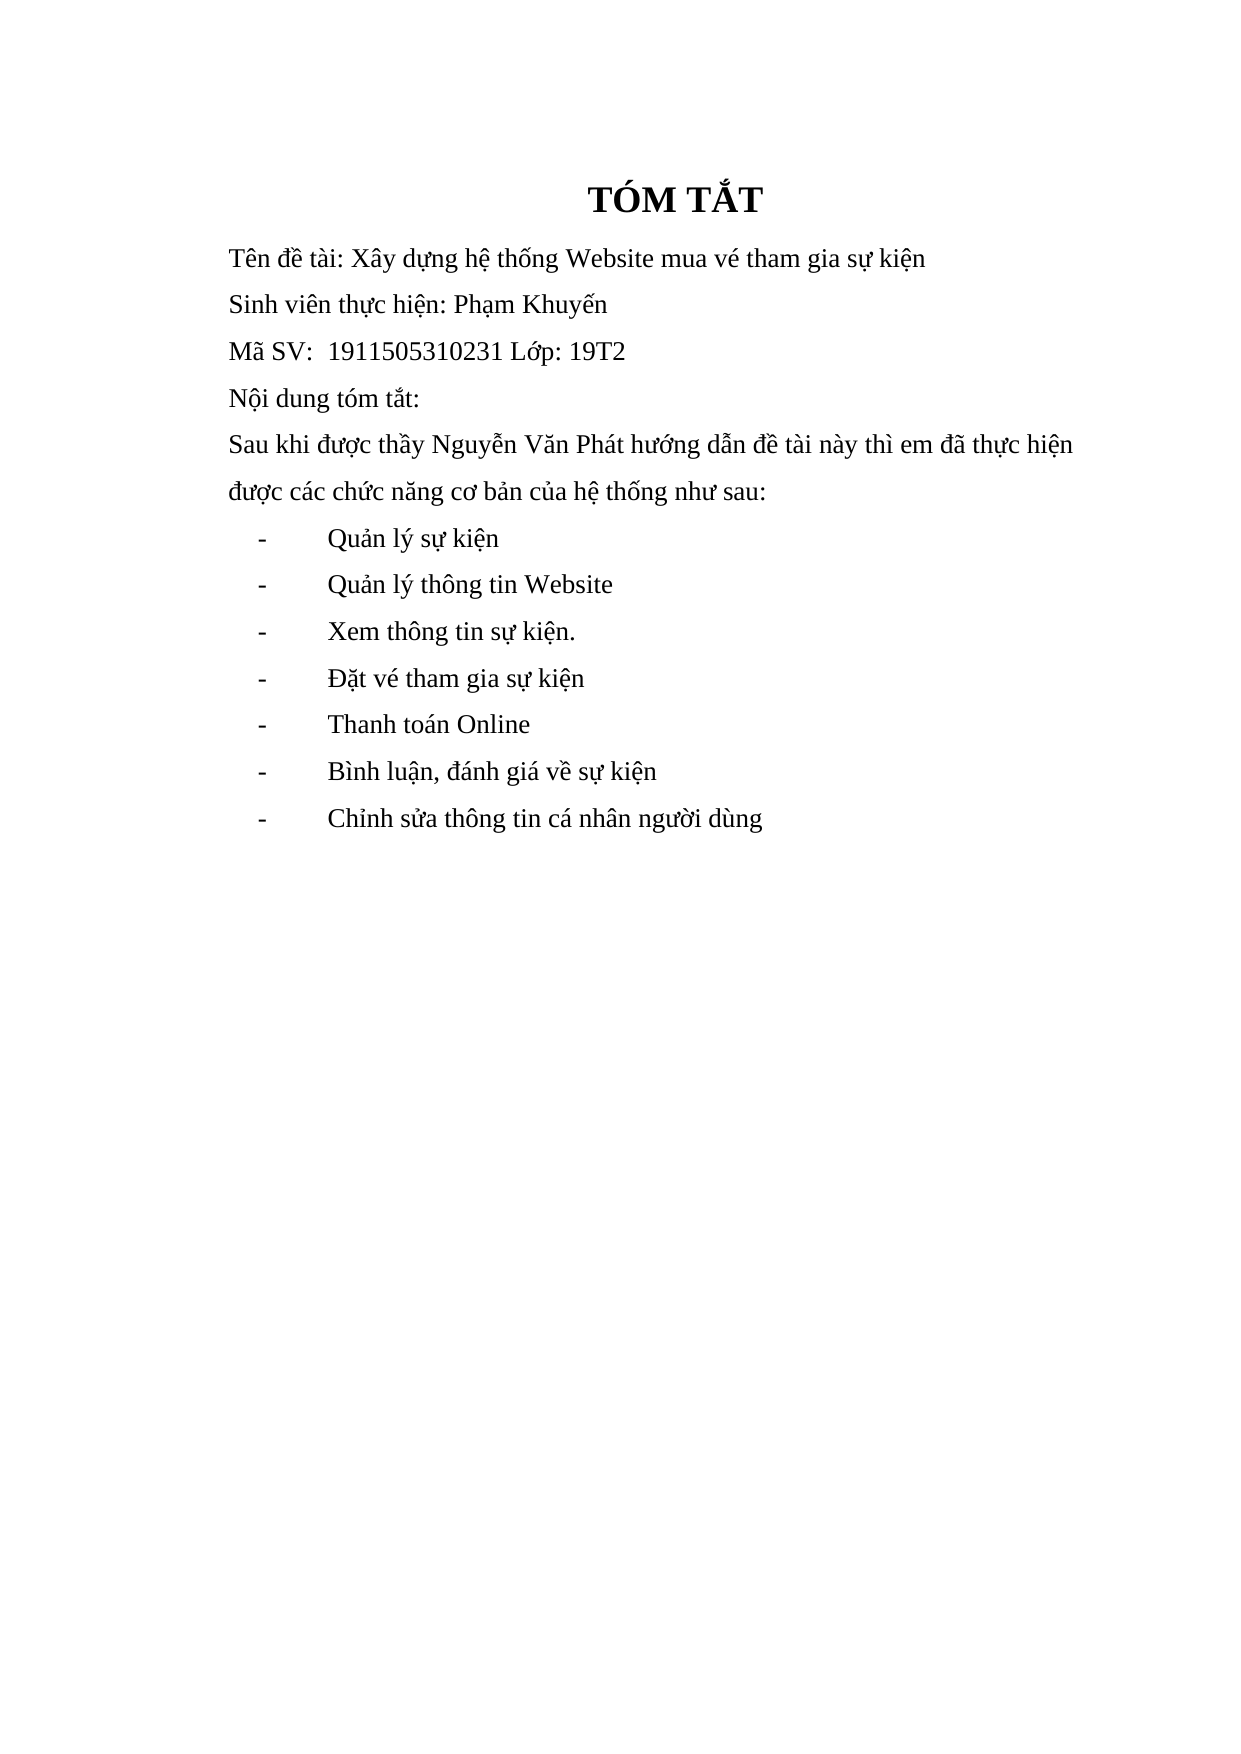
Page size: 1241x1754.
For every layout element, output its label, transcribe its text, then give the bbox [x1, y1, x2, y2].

text Tên đề tài: Xây dựng hệ thống Website mua vé tham gia sự kiện [177, 242, 1122, 273]
text Sinh viên thực hiện: Phạm Khuyến [177, 288, 1122, 320]
text - Quản lý thông tin Website [207, 568, 1122, 600]
text Mã SV: 1911505310231 Lớp: 19T2 [177, 335, 1122, 366]
text Nội dung tóm tắt: [177, 382, 1122, 413]
text - Xem thông tin sự kiện. [207, 615, 1122, 646]
text - Quản lý sự kiện [207, 522, 1122, 553]
text - Bình luận, đánh giá về sự kiện [207, 755, 1122, 786]
text - Đặt vé tham gia sự kiện [207, 662, 1122, 693]
text được các chức năng cơ bản của hệ thống như sau: [177, 475, 1122, 506]
text Sau khi được thầy Nguyễn Văn Phát hướng dẫn đề tài này thì em đã thực hiện [177, 428, 1122, 460]
text - Thanh toán Online [207, 708, 1122, 740]
text - Chỉnh sửa thông tin cá nhân người dùng [207, 802, 1122, 833]
text TÓM TẮT [177, 177, 1122, 220]
